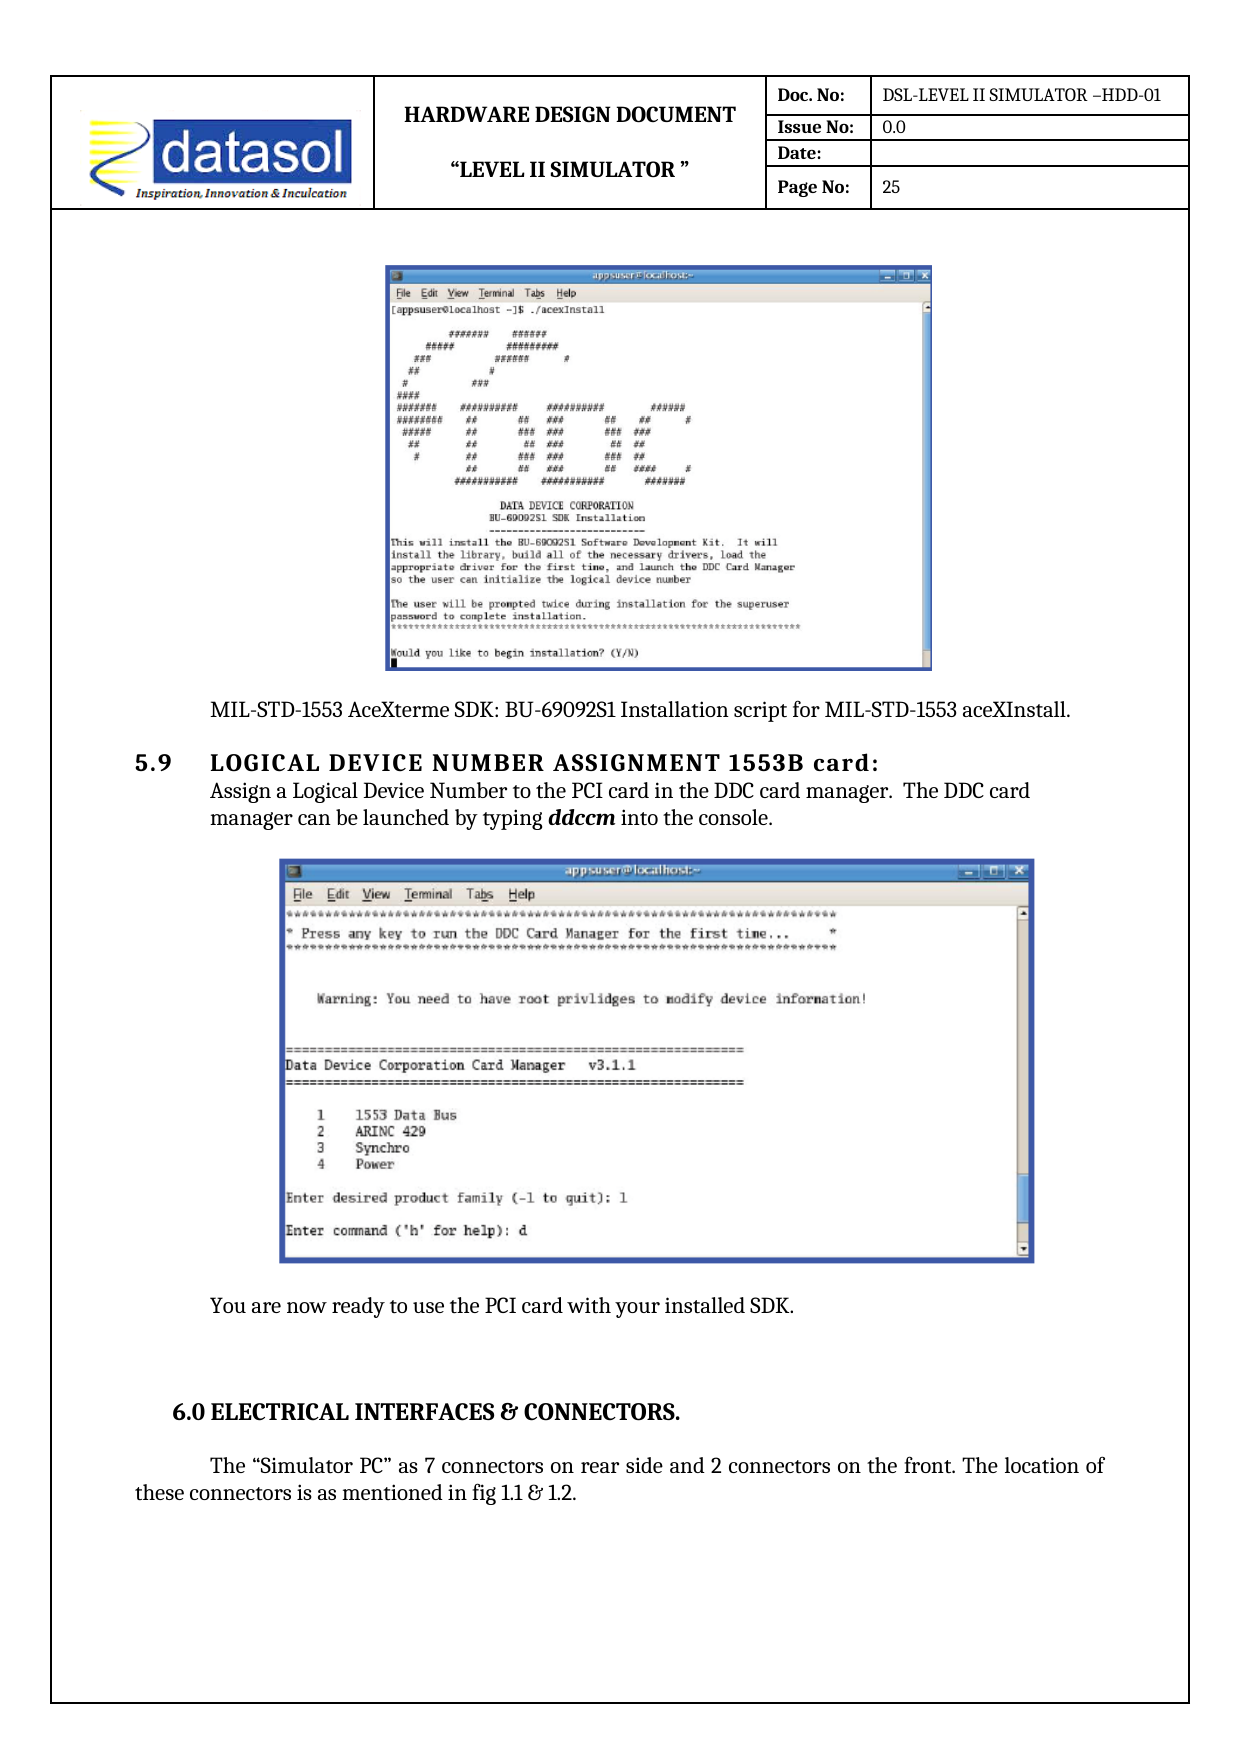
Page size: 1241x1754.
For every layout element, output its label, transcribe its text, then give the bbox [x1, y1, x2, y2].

picture [80, 110, 361, 206]
text MIL-STD-1553 AceXterme SDK: BU-69092S1 Installation script for MIL-STD-1553 aceXInstall. [210, 696, 1105, 723]
text Assign a Logical Device Number to the PCI card in the DDC card manager. The DDC card manager can be launched by typing ddccm into the console. [210, 778, 1105, 831]
text You are now ready to use the PCI card with your installed SDK. [210, 1292, 1105, 1319]
subtitle 5.9 LOGICAL DEVICE NUMBER ASSIGNMENT 1553B card: [135, 749, 1105, 778]
subtitle 6.0 ELECTRICAL INTERFACES & CONNECTORS. [172, 1398, 1105, 1427]
text The “Simulator PC” as 7 connectors on rear side and 2 connectors on the front. The location of these connectors is as mentioned in fig 1.1 & 1.2. [135, 1453, 1105, 1506]
